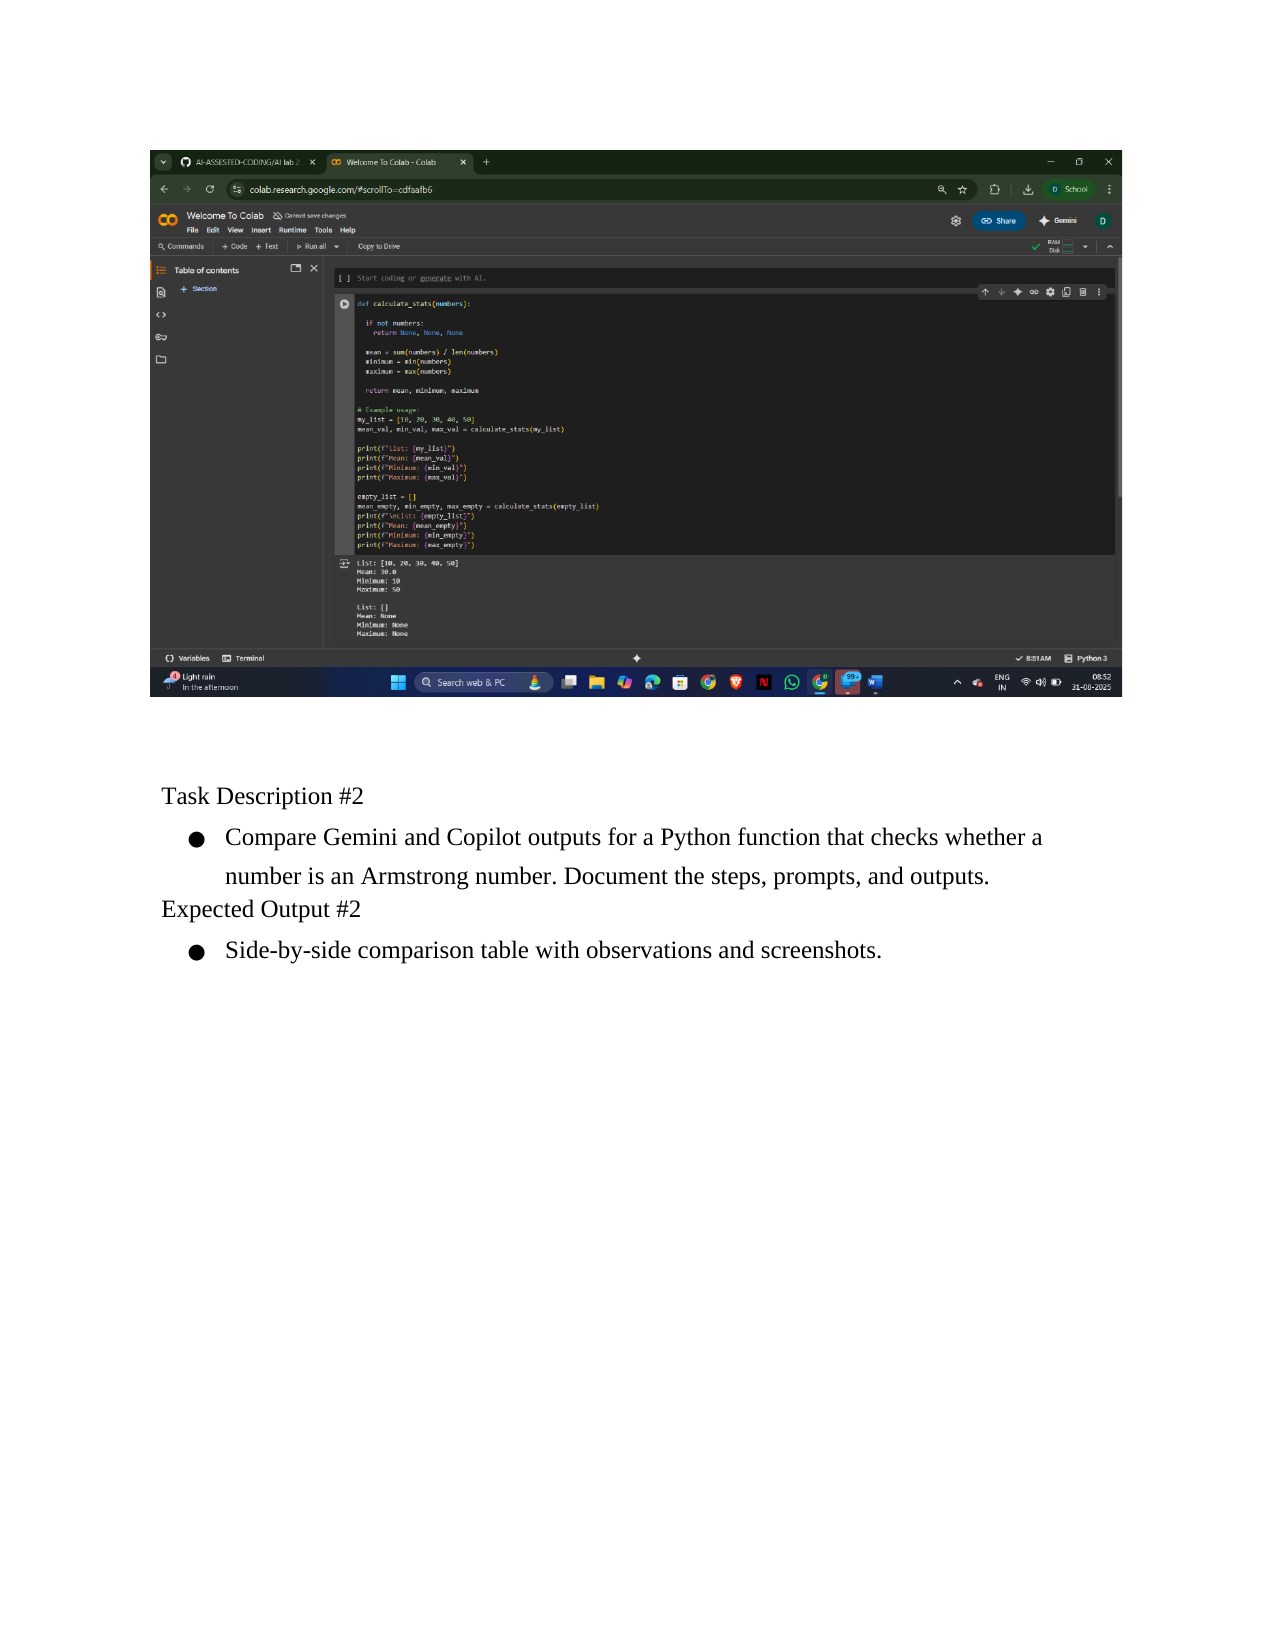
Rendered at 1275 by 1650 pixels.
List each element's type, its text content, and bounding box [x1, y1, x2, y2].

text Expected Output #2 [161, 894, 1125, 923]
list Side-by-side comparison table with observations and screenshots. [187, 927, 1125, 970]
list Compare Gemini and Copilot outputs for a Python function that checks whether a number is an Armstrong number. Document the steps, prompts, and outputs. [187, 814, 1125, 890]
picture [150, 150, 1123, 697]
text Task Description #2 [161, 781, 1125, 810]
